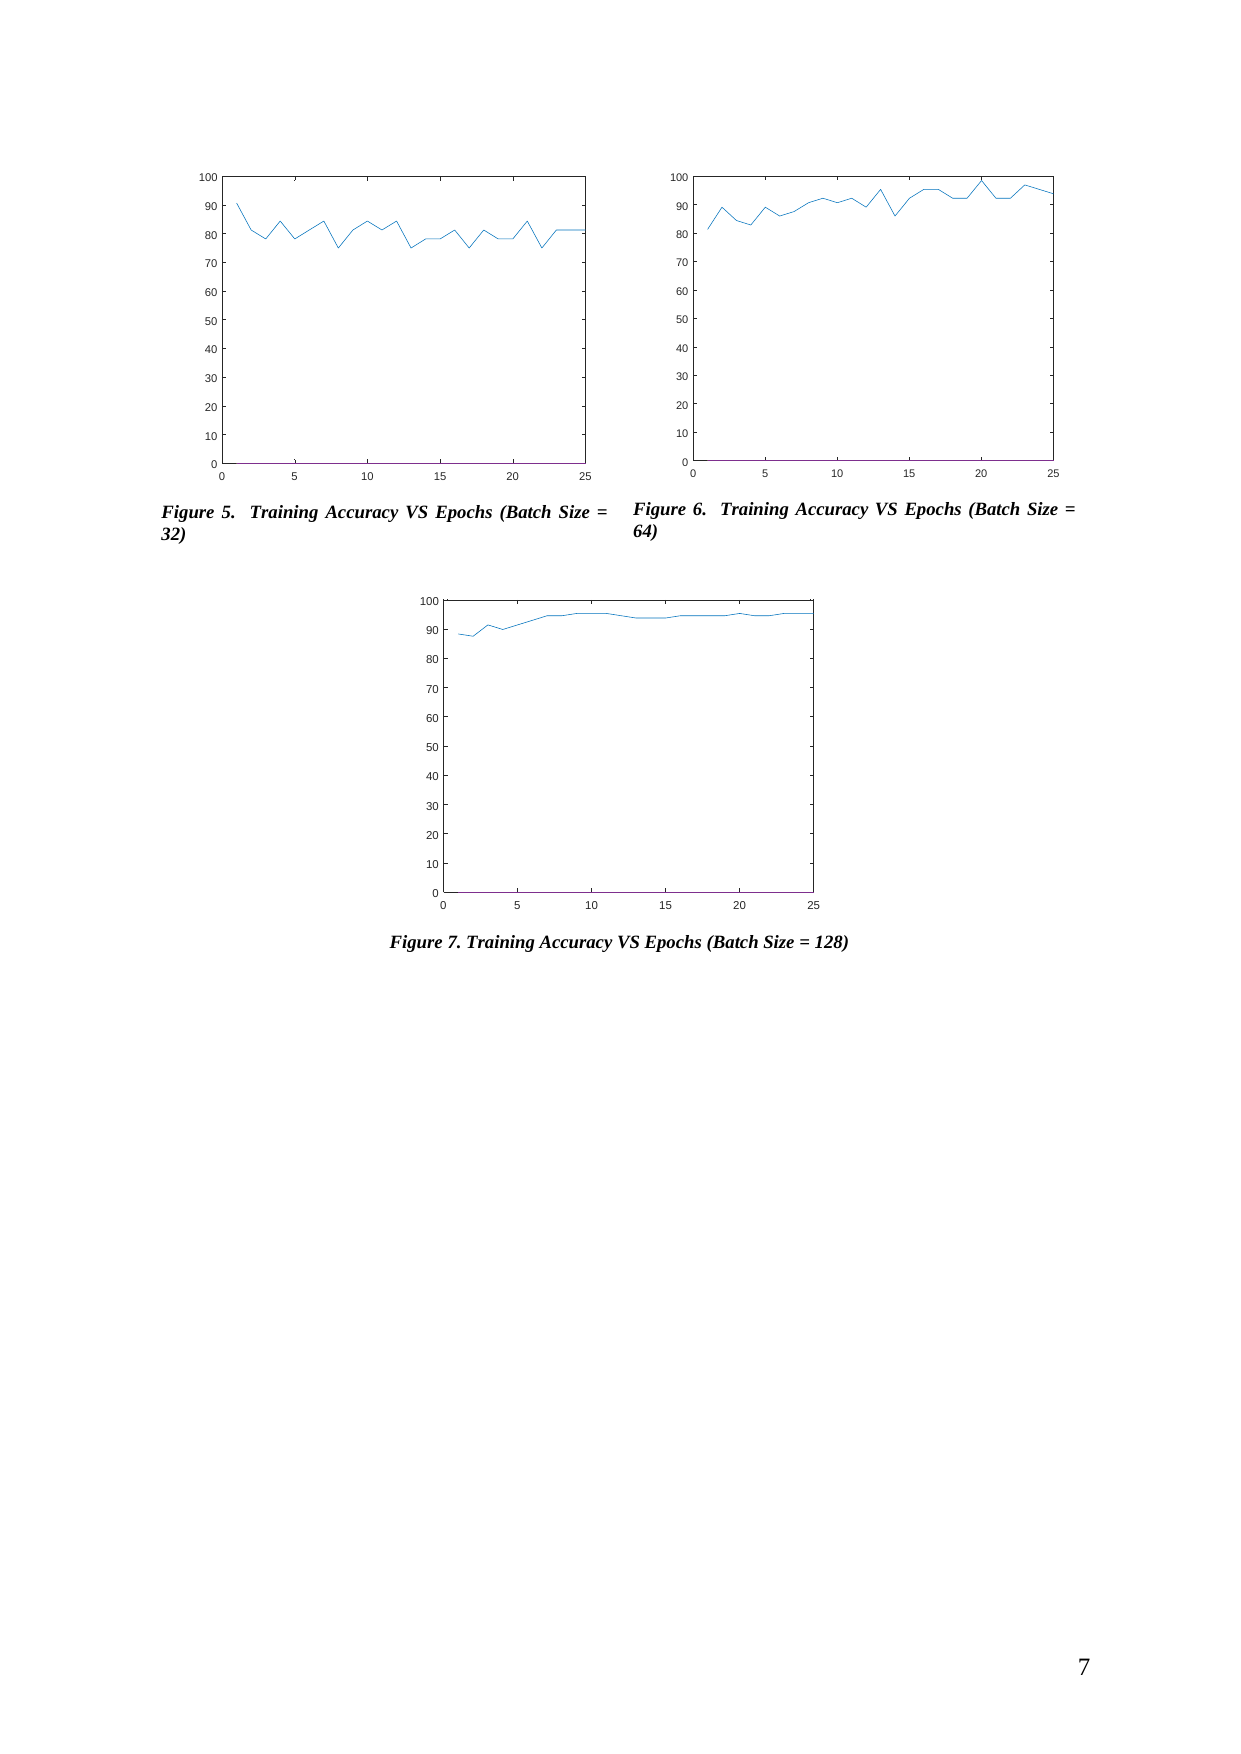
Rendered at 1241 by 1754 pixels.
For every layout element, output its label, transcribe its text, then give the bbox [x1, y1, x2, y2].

table_header Figure 5. Training Accuracy VS Epochs (Batch Size = 32) [150, 150, 622, 544]
table_header Figure 6. Training Accuracy VS Epochs (Batch Size = 64) [622, 150, 1089, 544]
text Figure 7. Training Accuracy VS Epochs (Batch Size = 128) [150, 931, 1090, 952]
